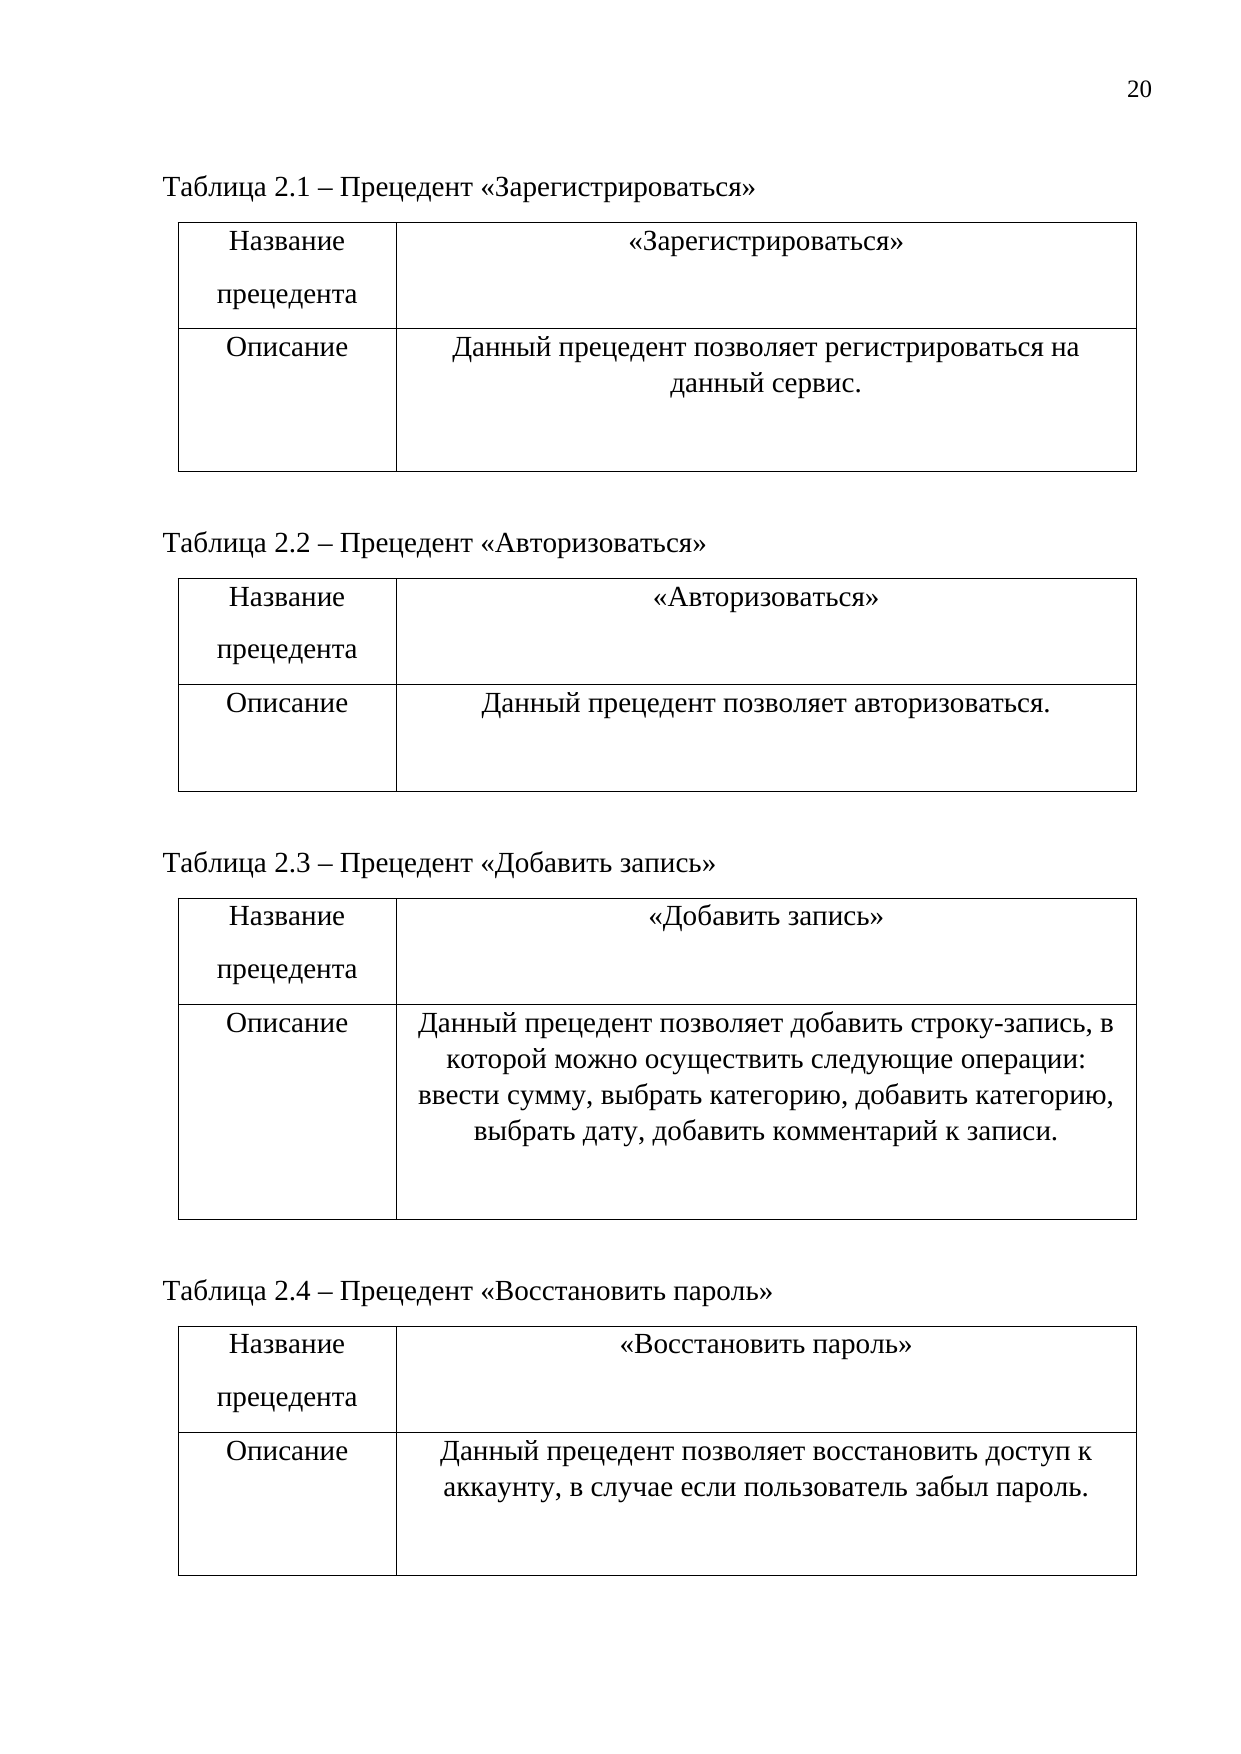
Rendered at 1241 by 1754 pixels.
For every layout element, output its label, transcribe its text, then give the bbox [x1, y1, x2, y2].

table_header «Восстановить пароль» [397, 1327, 1136, 1432]
text Таблица 2.1 – Прецедент «Зарегистрироваться» [162, 169, 1152, 203]
text Таблица 2.4 – Прецедент «Восстановить пароль» [162, 1273, 1152, 1306]
text Таблица 2.2 – Прецедент «Авторизоваться» [162, 525, 1152, 558]
text Таблица 2.3 – Прецедент «Добавить запись» [162, 845, 1152, 878]
table_header «Зарегистрироваться» [397, 223, 1136, 328]
table_header «Авторизоваться» [397, 579, 1136, 684]
table_header «Добавить запись» [397, 899, 1136, 1004]
table_cell Данный прецедент позволяет добавить строку-запись, в которой можно осуществить следующие операции: ввести сумму, выбрать категорию, добавить категорию, выбрать дату, добавить комментарий к записи. [397, 1005, 1136, 1219]
table_cell Описание [179, 1005, 396, 1219]
table_header Название прецедента [179, 223, 396, 328]
table_cell Описание [179, 329, 396, 471]
table_cell Данный прецедент позволяет авторизоваться. [397, 685, 1136, 791]
table_cell Описание [179, 685, 396, 791]
table_header Название прецедента [179, 1327, 396, 1432]
table_cell Данный прецедент позволяет восстановить доступ к аккаунту, в случае если пользователь забыл пароль. [397, 1433, 1136, 1575]
table_header Название прецедента [179, 579, 396, 684]
table_cell Описание [179, 1433, 396, 1575]
table_header Название прецедента [179, 899, 396, 1004]
table_cell Данный прецедент позволяет регистрироваться на данный сервис. [397, 329, 1136, 471]
